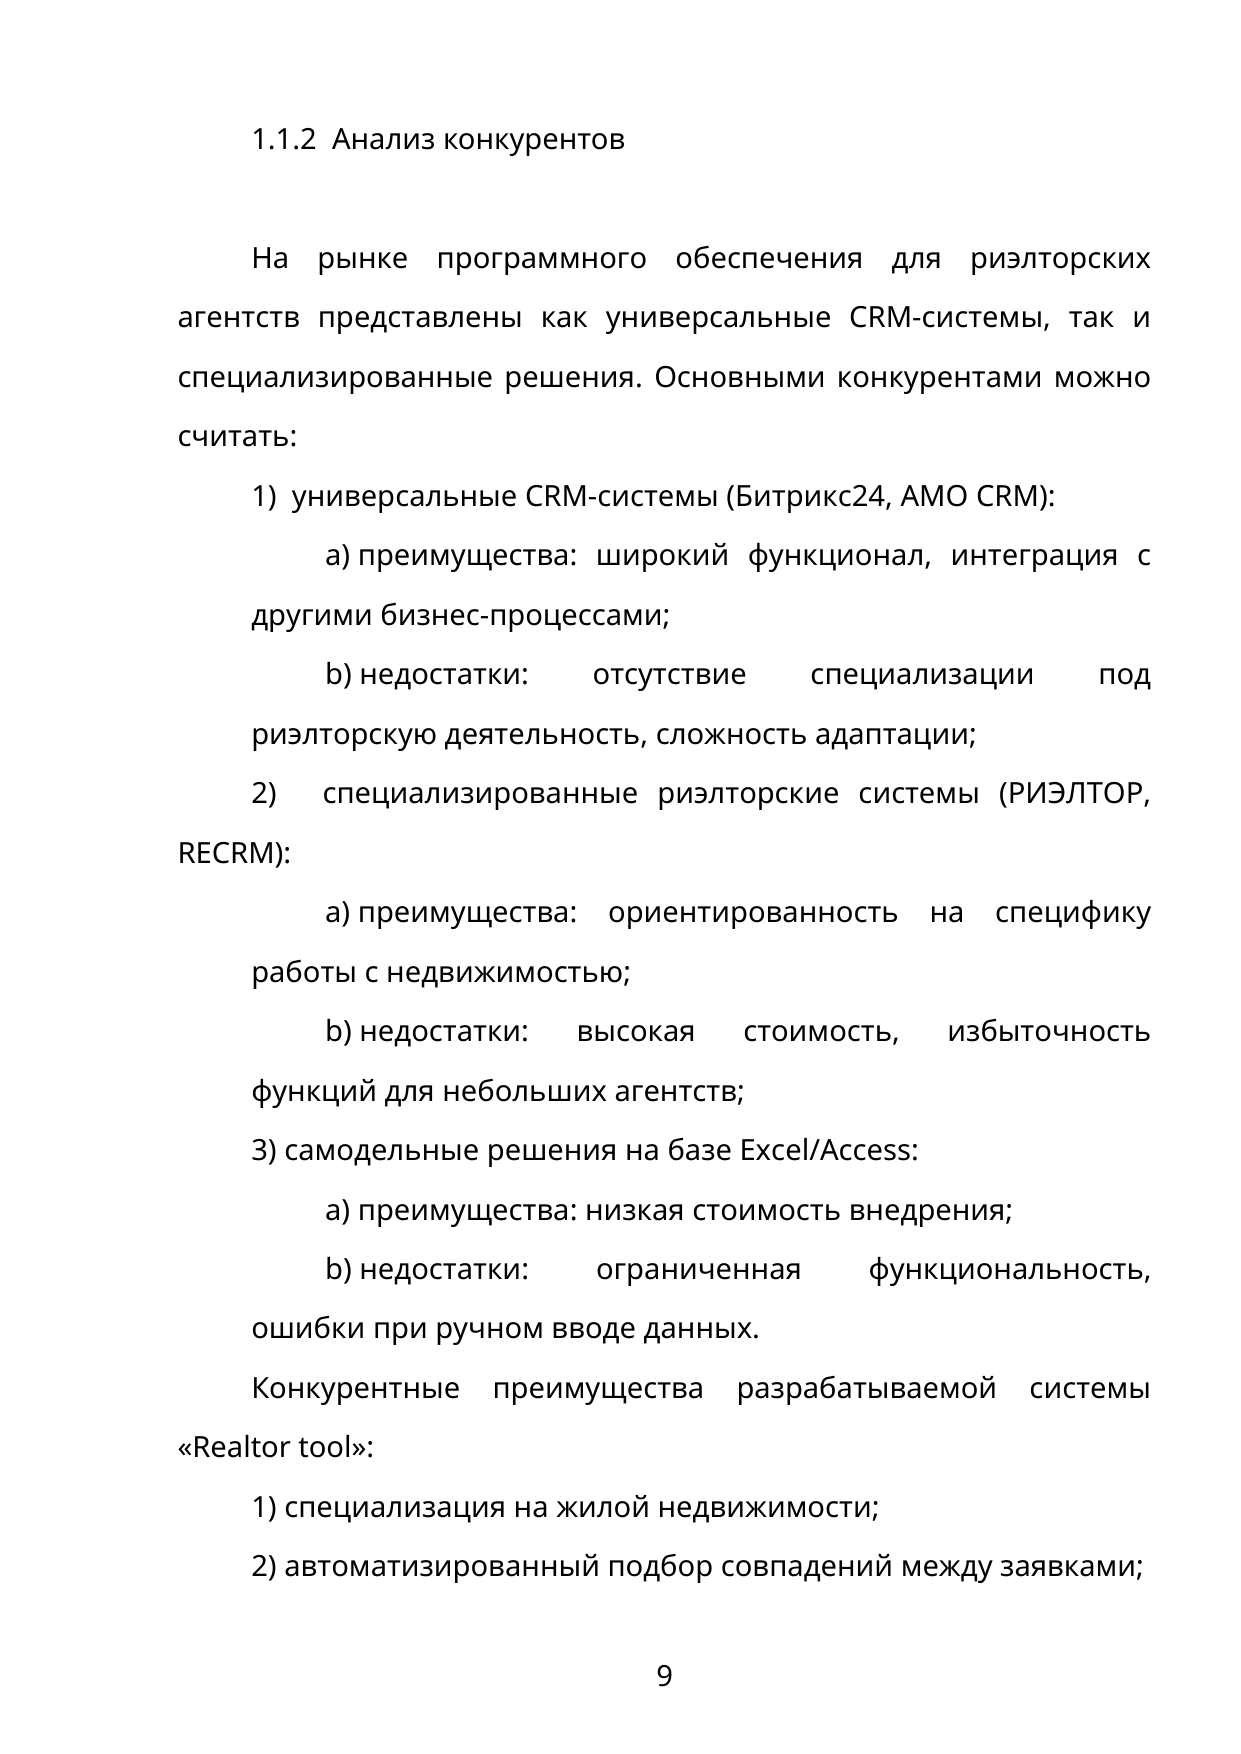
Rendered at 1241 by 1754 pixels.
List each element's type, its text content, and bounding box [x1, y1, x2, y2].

text специализированные риэлторские системы (РИЭЛТОР, RECRM): [177, 772, 1152, 872]
list специализация на жилой недвижимости; [177, 1486, 1152, 1526]
subtitle Анализ конкурентов [177, 118, 1152, 158]
list недостатки: ограниченная функциональность, ошибки при ручном вводе данных. [251, 1248, 1152, 1347]
list недостатки: отсутствие специализации под риэлторскую деятельность, сложность адаптации; [251, 653, 1152, 753]
list Конкурентные преимущества разрабатываемой системы «Realtor tool»: [177, 1367, 1152, 1466]
list преимущества: широкий функционал, интеграция с другими бизнес-процессами; [251, 534, 1152, 634]
text самодельные решения на базе Excel/Access: [177, 1129, 1152, 1169]
list преимущества: ориентированность на специфику работы с недвижимостью; [251, 891, 1152, 991]
text На рынке программного обеспечения для риэлторских агентств представлены как универсальные CRM-системы, так и специализированные решения. Основными конкурентами можно считать: [177, 237, 1152, 455]
list универсальные CRM-системы (Битрикс24, AMO CRM): [251, 475, 1152, 515]
list преимущества: низкая стоимость внедрения; [251, 1189, 1152, 1228]
text автоматизированный подбор совпадений между заявками; [177, 1546, 1152, 1585]
list недостатки: высокая стоимость, избыточность функций для небольших агентств; [251, 1010, 1152, 1109]
